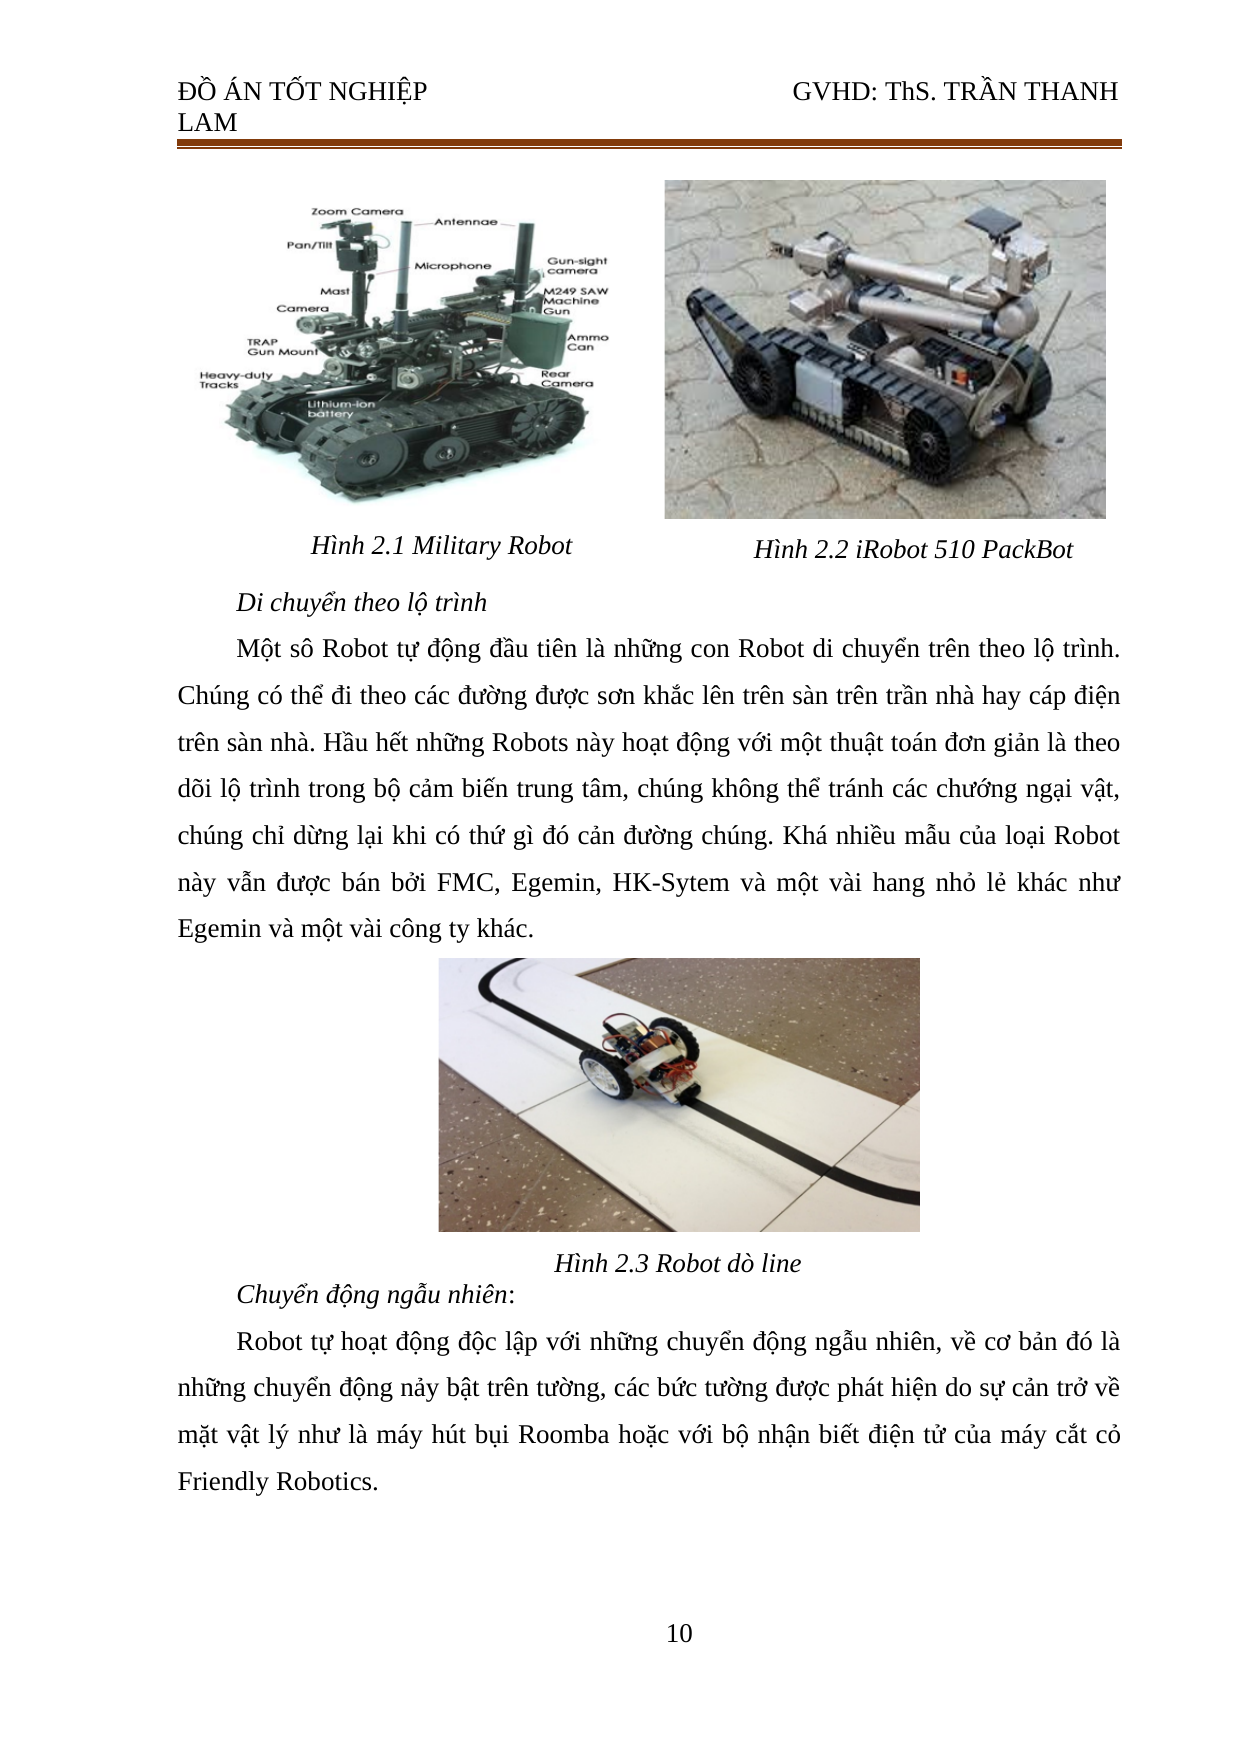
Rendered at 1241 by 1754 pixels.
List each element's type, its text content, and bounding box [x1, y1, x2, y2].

text Robot tự hoạt động độc lập với những chuyển động ngẫu nhiên, về cơ bản đó là những chuyển động nảy bật trên tường, các bức tường được phát hiện do sự cản trở về mặt vật lý như là máy hút bụi Roomba hoặc với bộ nhận biết điện tử của máy cắt cỏ Friendly Robotics. [177, 1324, 1122, 1496]
text Hình 2.3 Robot dò line [177, 1247, 1122, 1278]
text Di chuyển theo lộ trình [177, 586, 1122, 617]
text Một sô Robot tự động đầu tiên là những con Robot di chuyển trên theo lộ trình. Chúng có thể đi theo các đường được sơn khắc lên trên sàn trên trần nhà hay cáp điện trên sàn nhà. Hầu hết những Robots này hoạt động với một thuật toán đơn giản là theo dõi lộ trình trong bộ cảm biến trung tâm, chúng không thể tránh các chướng ngại vật, chúng chỉ dừng lại khi có thứ gì đó cản đường chúng. Khá nhiều mẫu của loại Robot này vẫn được bán bởi FMC, Egemin, HK-Sytem và một vài hang nhỏ lẻ khác như Egemin và một vài công ty khác. [177, 632, 1122, 943]
picture [438, 958, 920, 1232]
table_header Hình 2.2 iRobot 510 PackBot [649, 180, 1121, 586]
picture [664, 180, 1106, 519]
text Chuyển động ngẫu nhiên: [177, 1278, 1122, 1309]
picture [188, 180, 632, 514]
table_header Hình 2.1 Military Robot [177, 180, 649, 586]
